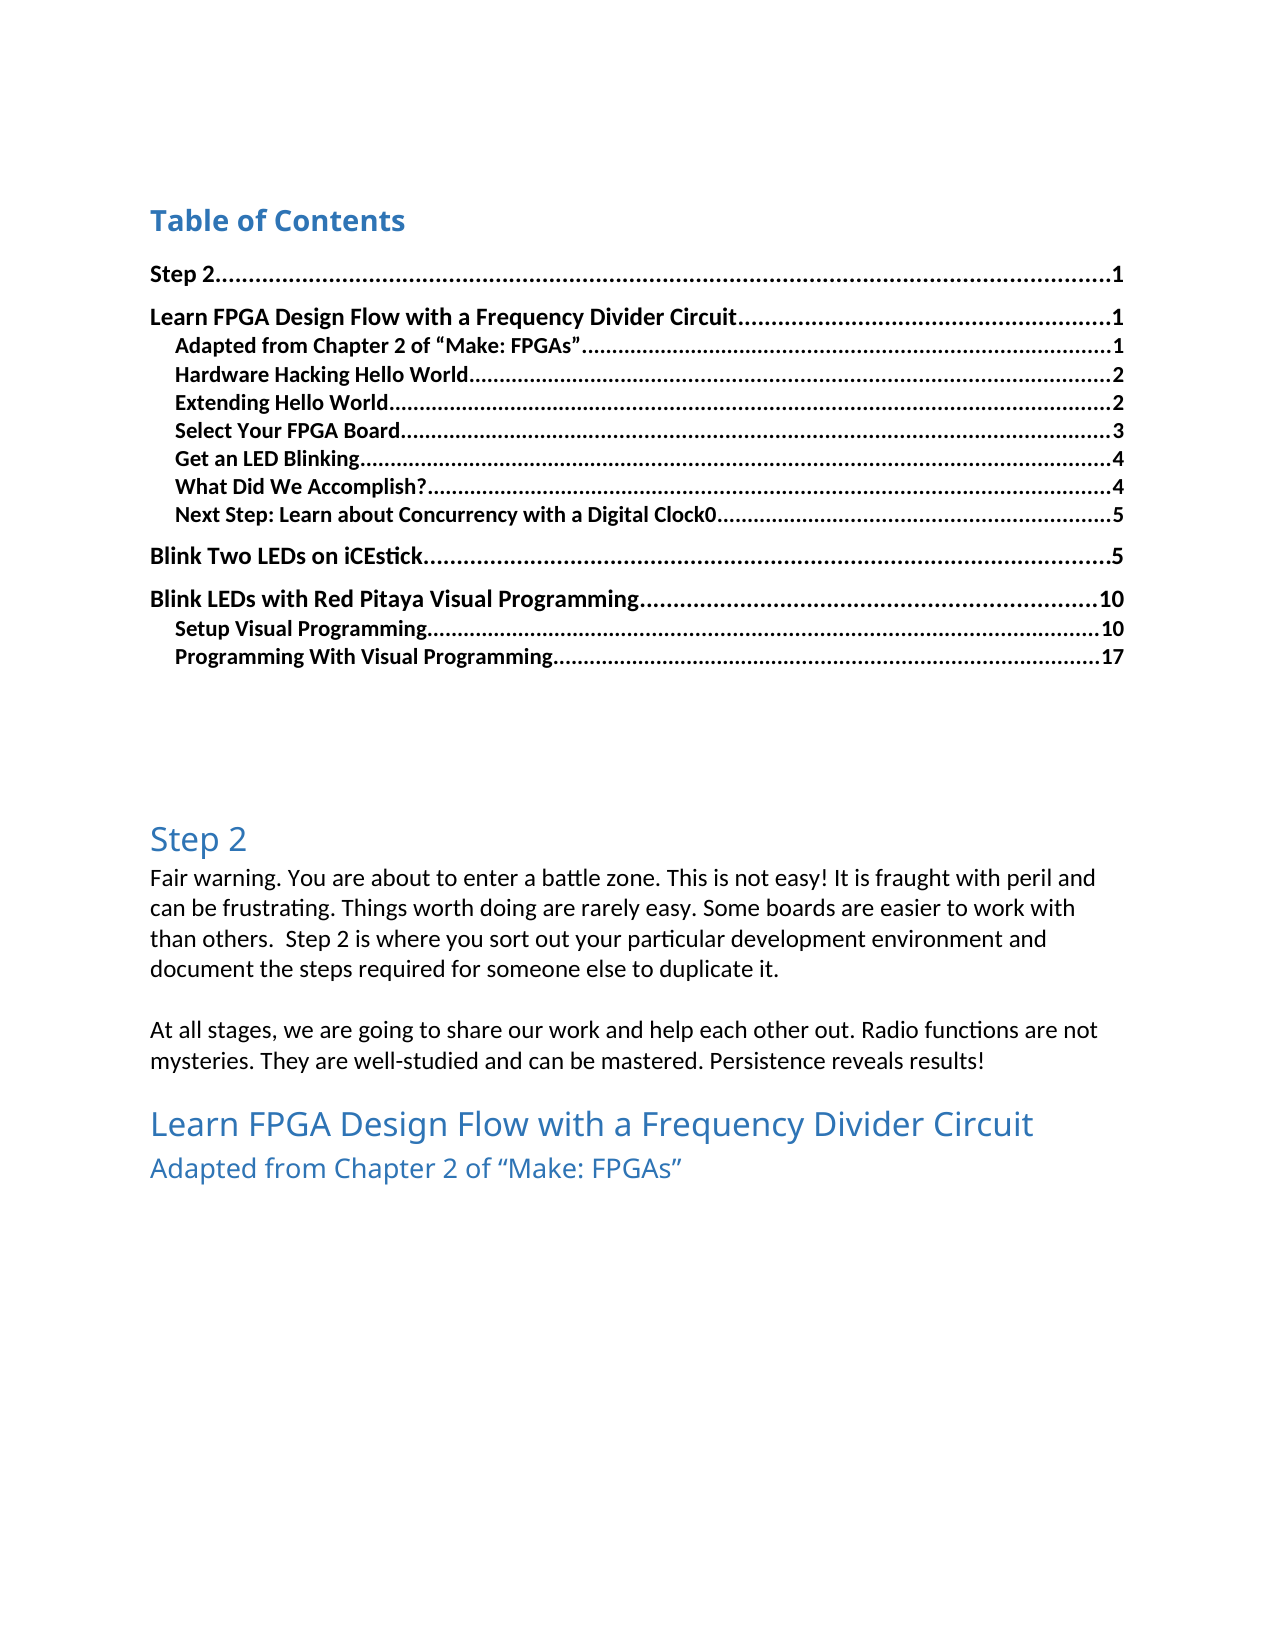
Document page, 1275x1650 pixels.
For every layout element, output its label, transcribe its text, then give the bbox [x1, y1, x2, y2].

text Fair warning. You are about to enter a battle zone. This is not easy! It is fraught with peril and can be frustrating. Things worth doing are rarely easy. Some boards are easier to work with than others. Step 2 is where you sort out your particular development environment and document the steps required for someone else to duplicate it. [150, 862, 1125, 984]
subtitle Step 2 [150, 725, 1125, 862]
subtitle Learn FPGA Design Flow with a Frequency Divider Circuit [150, 1100, 1125, 1146]
subtitle Adapted from Chapter 2 of “Make: FPGAs” [150, 1150, 1125, 1187]
text At all stages, we are going to share our work and help each other out. Radio functions are not mysteries. They are well-studied and can be mastered. Persistence reveals results! [150, 1014, 1125, 1075]
